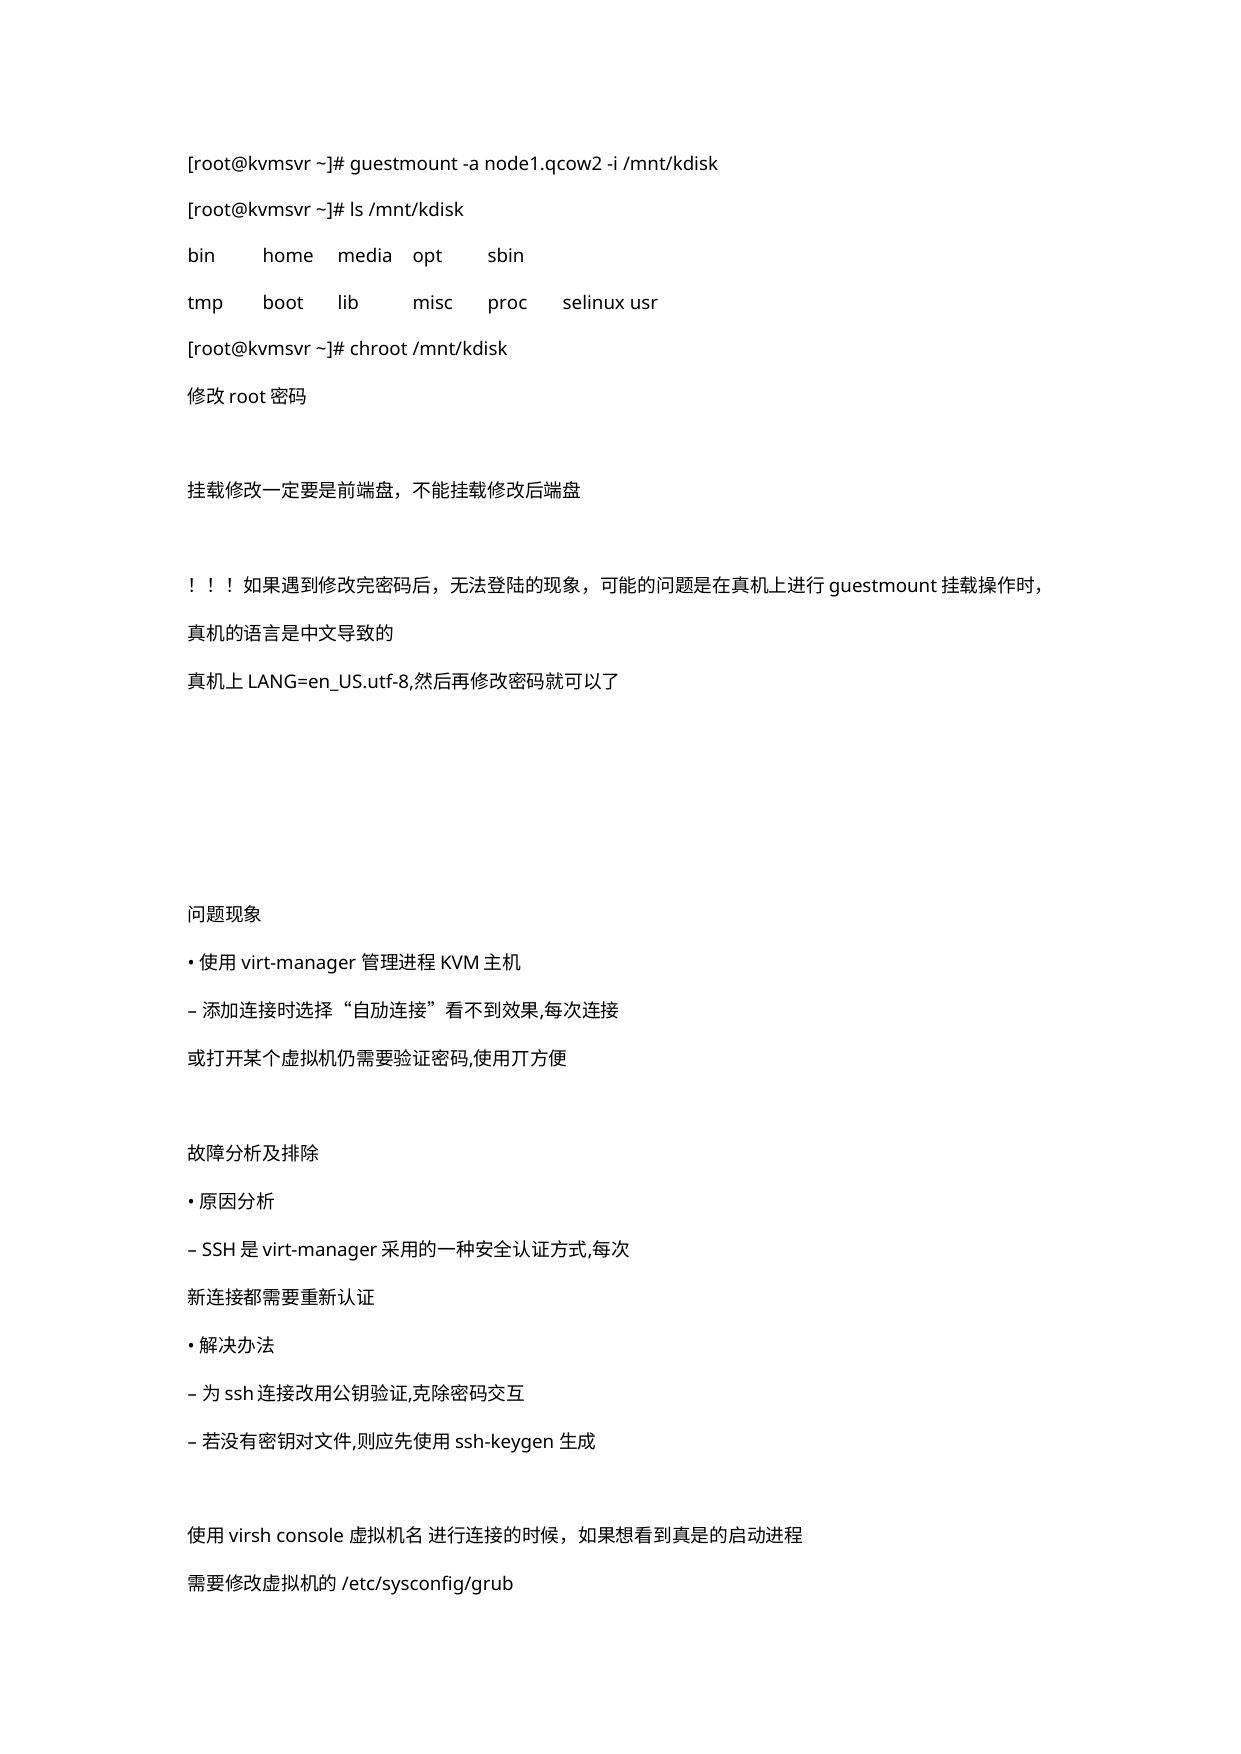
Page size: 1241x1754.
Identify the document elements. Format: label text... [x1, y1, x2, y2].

text 需要修改虚拟机的 /etc/sysconfig/grub [187, 1569, 1053, 1596]
text tmp boot lib misc proc selinux usr [187, 289, 1053, 314]
text 修改root密码 [187, 382, 1053, 409]
text – SSH是virt-manager采用的一种安全认证方式,每次 [187, 1234, 1053, 1262]
text ！！！如果遇到修改完密码后，无法登陆的现象，可能的问题是在真机上进行guestmount挂载操作时， [187, 571, 1053, 598]
text • 原因分析 [187, 1186, 1053, 1214]
text • 解决办法 [187, 1331, 1053, 1358]
text 真机上LANG=en_US.utf-8,然后再修改密码就可以了 [187, 667, 1053, 694]
text 真机的语言是中文导致的 [187, 618, 1053, 646]
text [root@kvmsvr ~]# chroot /mnt/kdisk [187, 335, 1053, 361]
text 故障分析及排除 [187, 1138, 1053, 1166]
text – 若没有密钥对文件,则应先使用 ssh-keygen 生成 [187, 1427, 1053, 1454]
text 问题现象 [187, 900, 1053, 927]
text [root@kvmsvr ~]# guestmount -a node1.qcow2 -i /mnt/kdisk [187, 150, 1053, 176]
text 挂载修改一定要是前端盘，不能挂载修改后端盘 [187, 476, 1053, 503]
text [root@kvmsvr ~]# ls /mnt/kdisk [187, 196, 1053, 222]
text – 为ssh连接改用公钥验证,克除密码交互 [187, 1378, 1053, 1406]
text 使用virsh console 虚拟机名 进行连接的时候，如果想看到真是的启动进程 [187, 1521, 1053, 1548]
text • 使用 virt-manager 管理进程KVM主机 [187, 948, 1053, 975]
text 新连接都需要重新认证 [187, 1282, 1053, 1310]
text bin home media opt sbin [187, 243, 1053, 268]
text 或打开某个虚拟机仍需要验证密码,使用丌方便 [187, 1044, 1053, 1071]
text – 添加连接时选择“自劢连接”看不到效果,每次连接 [187, 996, 1053, 1023]
